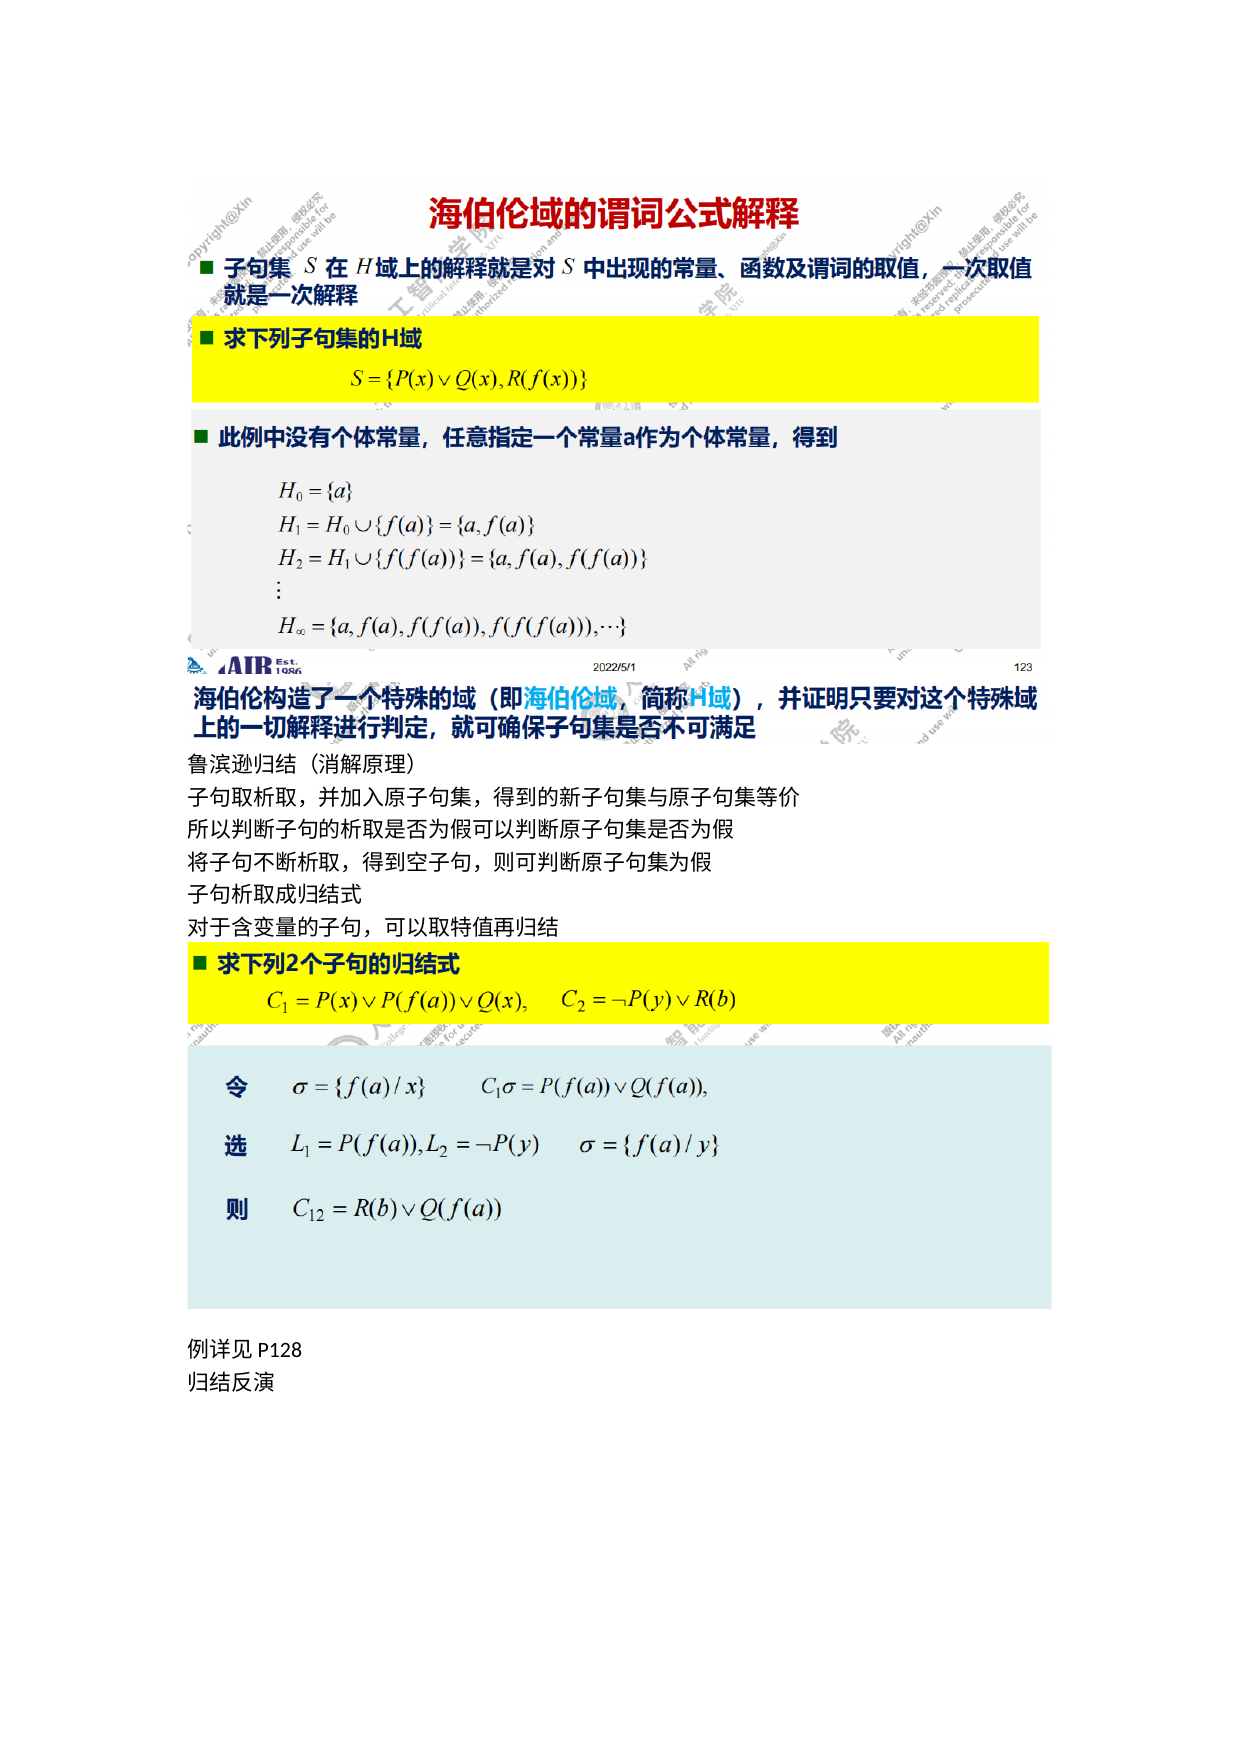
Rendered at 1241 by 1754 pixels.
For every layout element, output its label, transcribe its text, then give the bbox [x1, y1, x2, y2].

text 子句析取成归结式 [187, 877, 1053, 909]
picture [187, 682, 1053, 744]
text 子句取析取，并加入原子句集，得到的新子句集与原子句集等价 [187, 779, 1053, 812]
text 归结反演 [187, 1364, 1053, 1397]
text 鲁滨逊归结（消解原理） [187, 747, 1053, 779]
text 所以判断子句的析取是否为假可以判断原子句集是否为假 [187, 812, 1053, 844]
text 对于含变量的子句，可以取特值再归结 [187, 909, 1053, 942]
picture [187, 942, 1052, 1309]
picture [187, 162, 1052, 674]
text 将子句不断析取，得到空子句，则可判断原子句集为假 [187, 844, 1053, 877]
text 例详见P128 [187, 1332, 1053, 1364]
